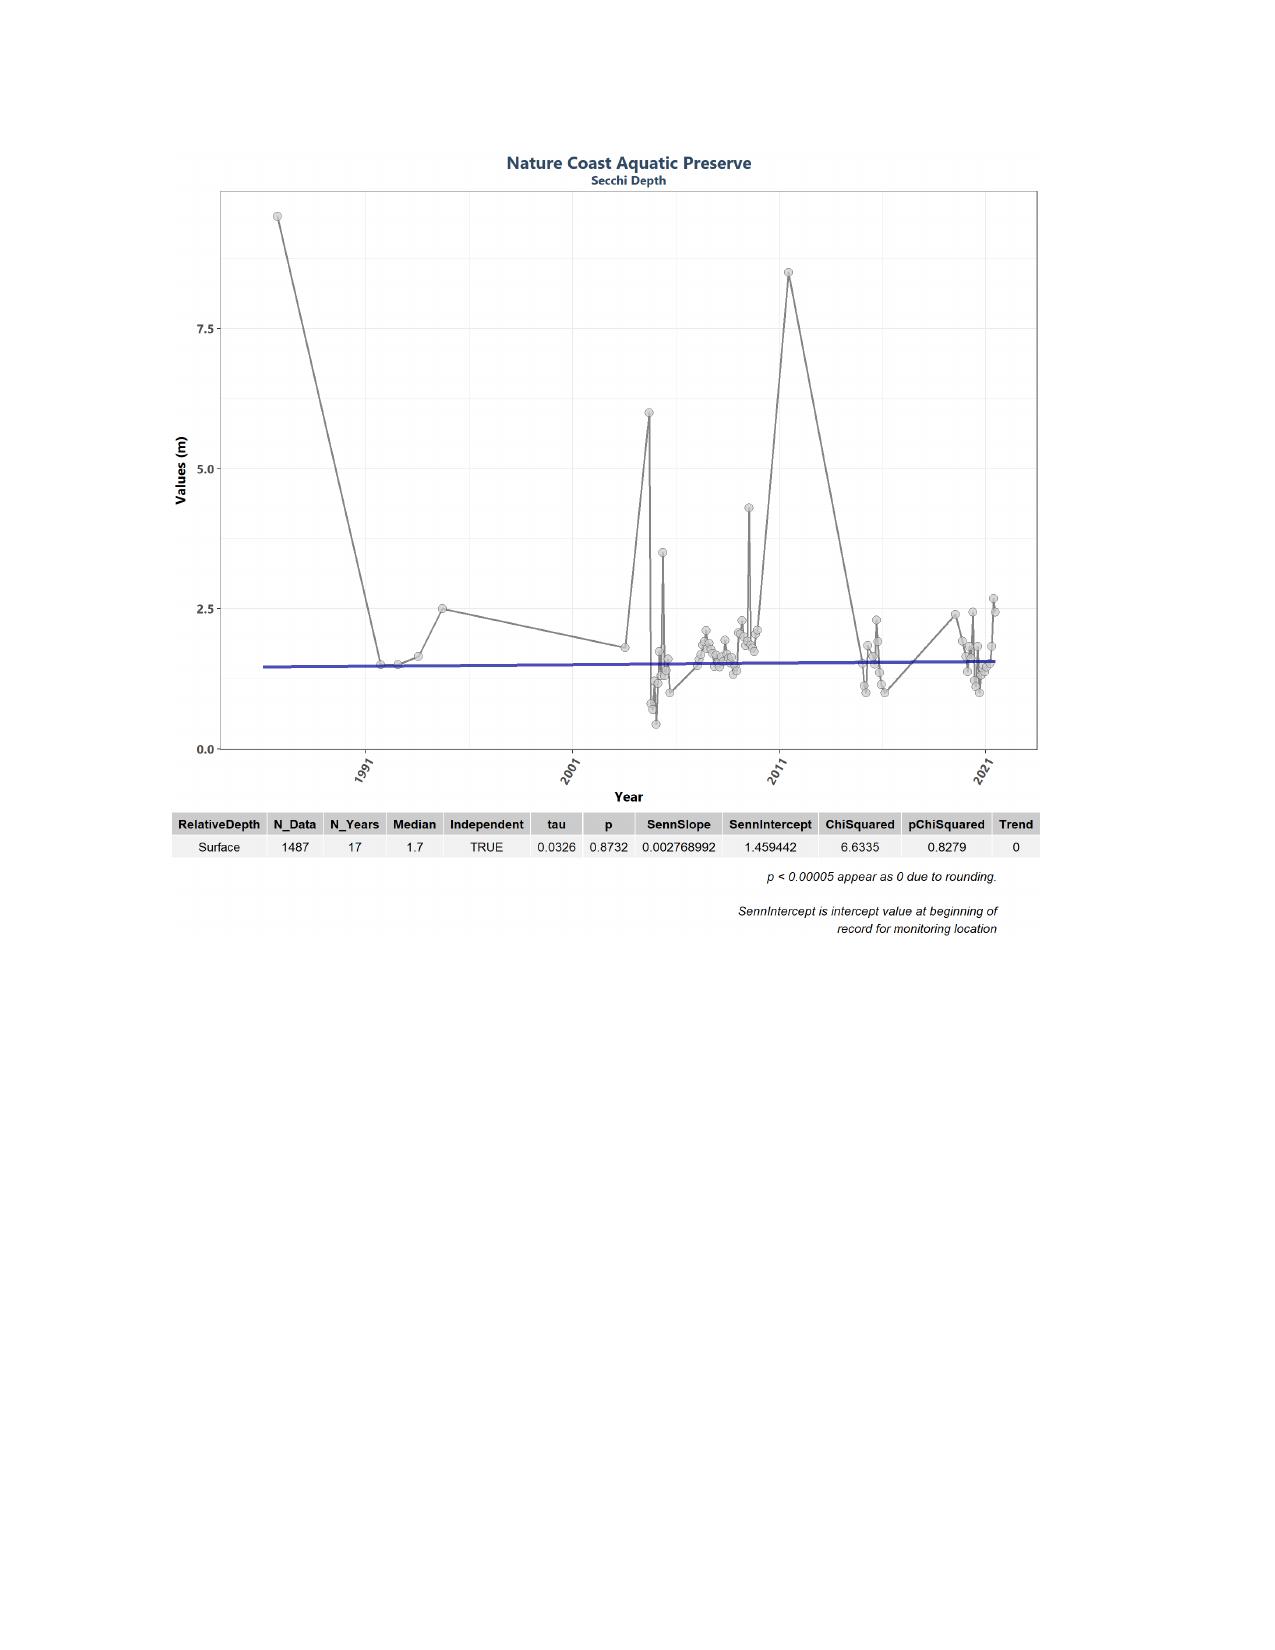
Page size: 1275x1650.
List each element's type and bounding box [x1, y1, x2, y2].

picture [168, 150, 1044, 938]
